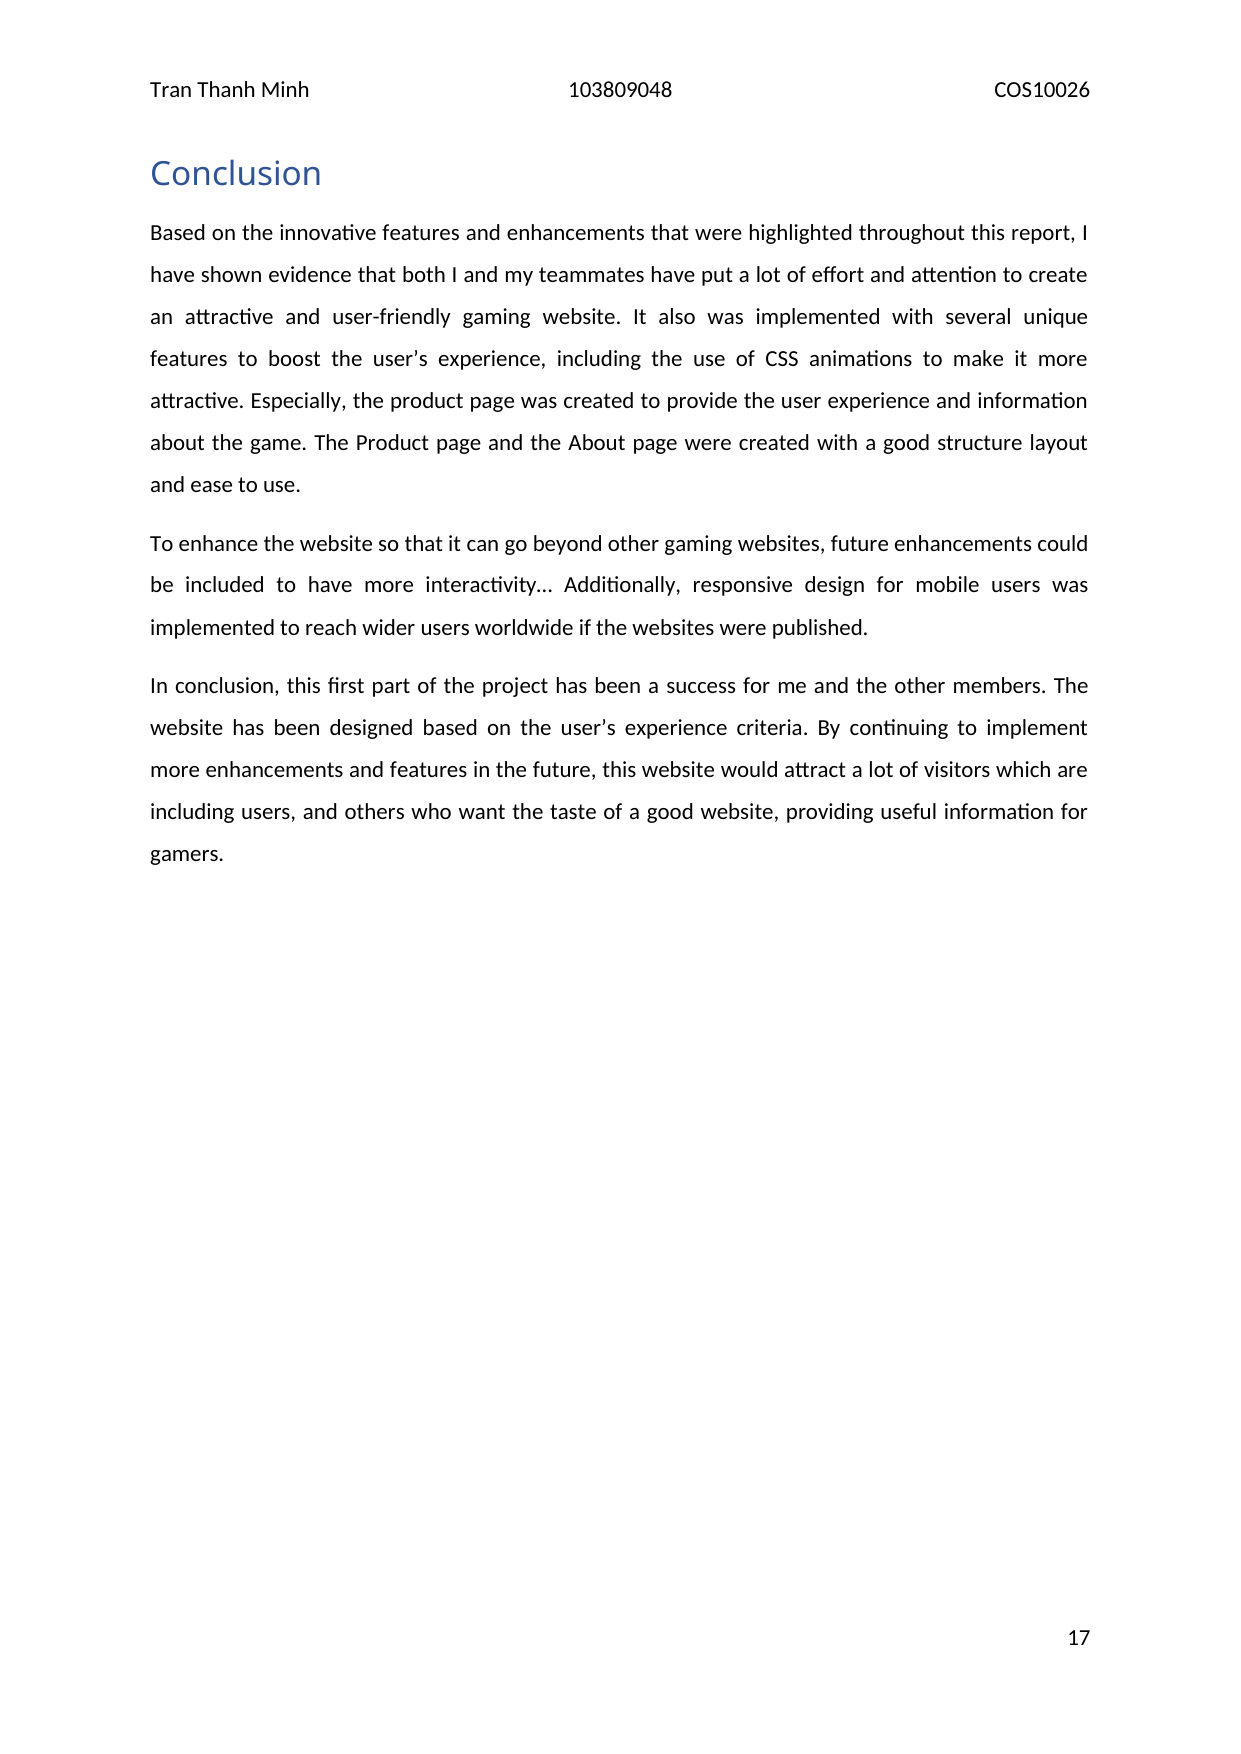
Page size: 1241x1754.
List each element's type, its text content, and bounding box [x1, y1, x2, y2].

text To enhance the website so that it can go beyond other gaming websites, future enhancements could be included to have more interactivity… Additionally, responsive design for mobile users was implemented to reach wider users worldwide if the websites were published. [150, 529, 1090, 641]
text Based on the innovative features and enhancements that were highlighted throughout this report, I have shown evidence that both I and my teammates have put a lot of effort and attention to create an attractive and user-friendly gaming website. It also was implemented with several unique features to boost the user’s experience, including the use of CSS animations to make it more attractive. Especially, the product page was created to provide the user experience and information about the game. The Product page and the About page were created with a good structure layout and ease to use. [150, 218, 1090, 498]
subtitle Conclusion [150, 150, 1090, 195]
text In conclusion, this first part of the project has been a success for me and the other members. The website has been designed based on the user’s experience criteria. By continuing to implement more enhancements and features in the future, this website would attract a lot of visitors which are including users, and others who want the taste of a good website, providing useful information for gamers. [150, 671, 1090, 867]
